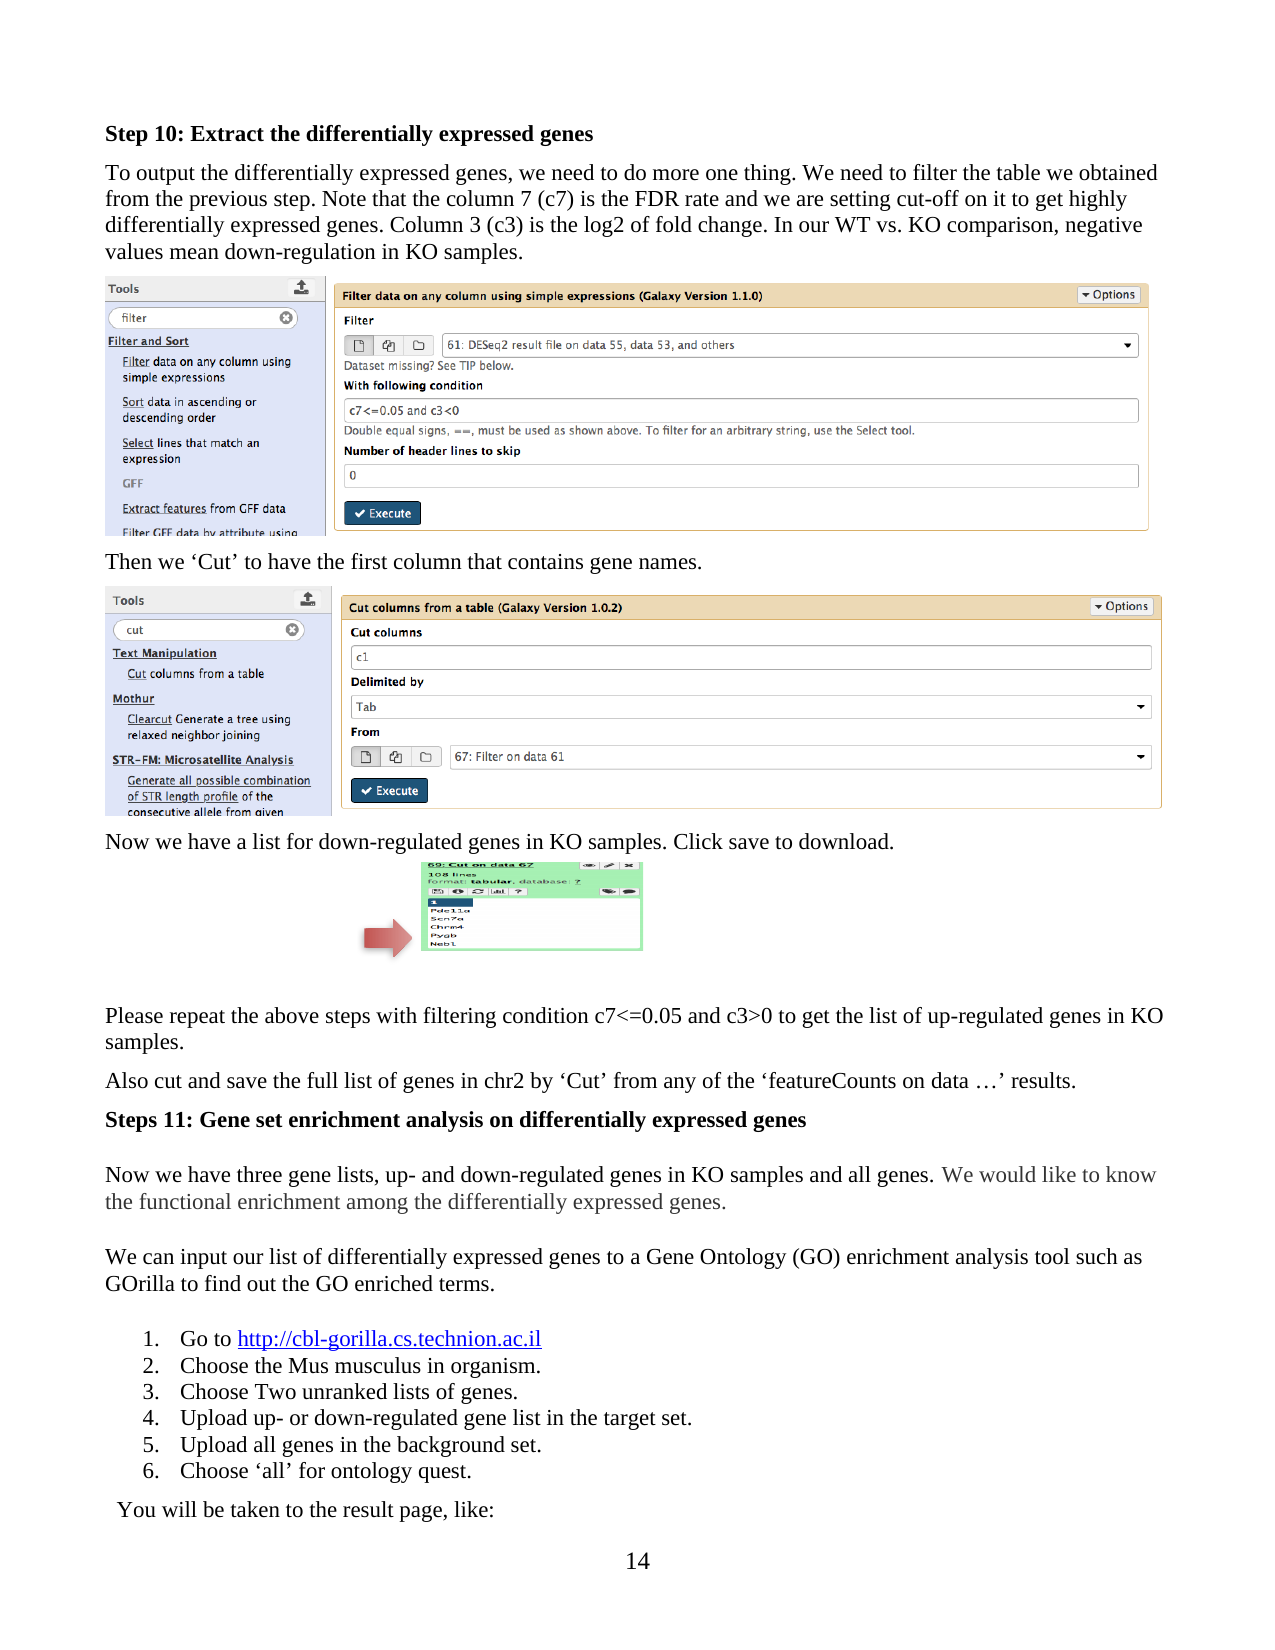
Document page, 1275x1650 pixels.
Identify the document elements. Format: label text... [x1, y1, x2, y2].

list Choose Two unranked lists of genes. [142, 1378, 1170, 1404]
list Go to http://cbl-gorilla.cs.technion.ac.il [142, 1325, 1170, 1352]
text Now we have three gene lists, up- and down-regulated genes in KO samples and all genes. We would like to know the functional enrichment among the differentially expressed genes. [105, 1162, 1170, 1214]
text Also cut and save the full list of genes in chr2 by ‘Cut’ from any of the ‘featureCounts on data …’ results. [105, 1067, 1170, 1093]
list Upload all genes in the background set. [142, 1431, 1170, 1457]
picture [421, 862, 644, 951]
text We can input our list of differentially expressed genes to a Gene Ontology (GO) enrichment analysis tool such as GOrilla to find out the GO enriched terms. [105, 1243, 1170, 1296]
text Then we ‘Cut’ to have the first column that contains gene names. [105, 548, 1170, 574]
text Now we have a list for down-regulated genes in KO samples. Click save to download. [105, 828, 1170, 854]
list Choose ‘all’ for ontology quest. [142, 1457, 1170, 1483]
list Choose the Mus musculus in organism. [142, 1352, 1170, 1378]
list Upload up- or down-regulated gene list in the target set. [142, 1404, 1170, 1431]
text You will be taken to the result page, like: [105, 1496, 1170, 1522]
picture [105, 276, 1170, 536]
text To output the differentially expressed genes, we need to do more one thing. We need to filter the table we obtained from the previous step. Note that the column 7 (c7) is the FDR rate and we are setting cut-off on it to get highly differentially expressed genes. Column 3 (c3) is the log2 of fold change. In our WT vs. KO comparison, negative values mean down-regulation in KO samples. [105, 159, 1170, 264]
picture [105, 586, 1170, 816]
text Step 10: Extract the differentially expressed genes [105, 120, 1170, 146]
text Please repeat the above steps with filtering condition c7<=0.05 and c3>0 to get the list of up-regulated genes in KO samples. [105, 1002, 1170, 1055]
text Steps 11: Gene set enrichment analysis on differentially expressed genes [105, 1106, 1170, 1132]
